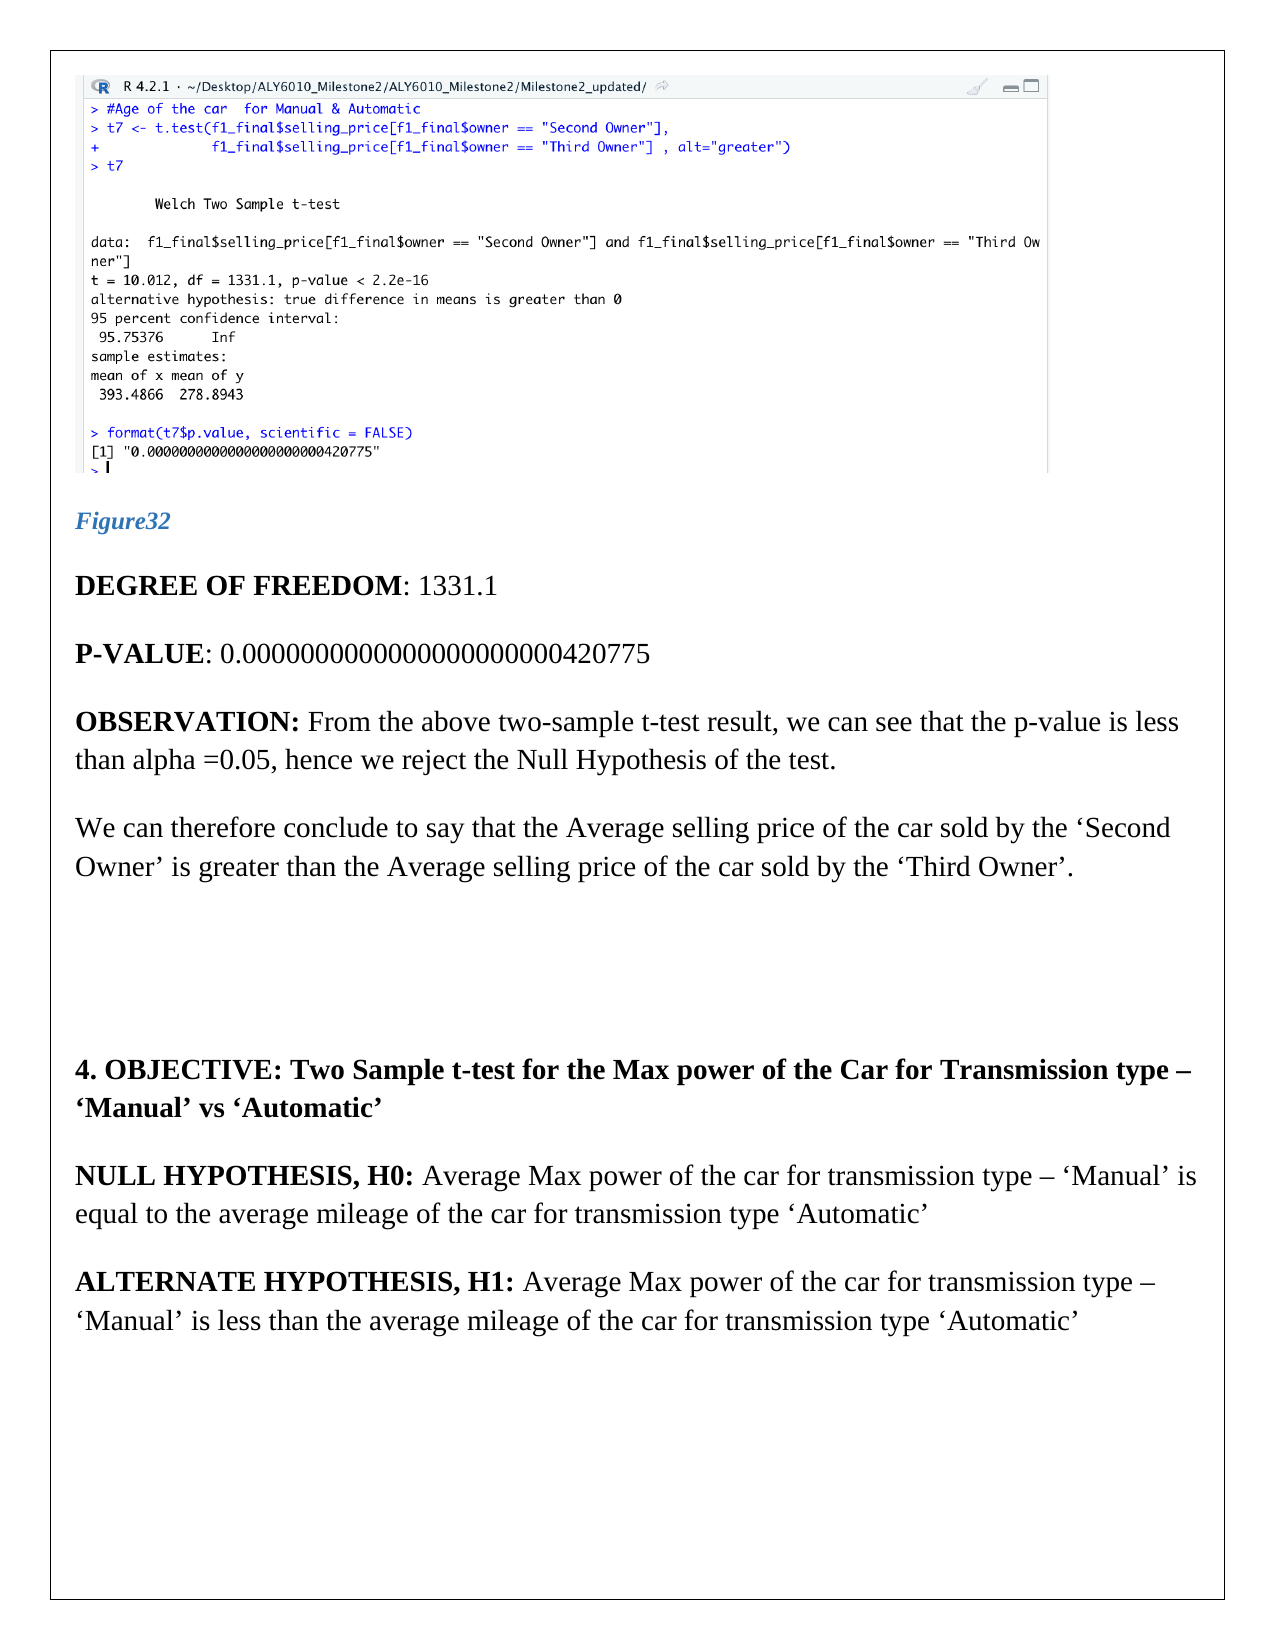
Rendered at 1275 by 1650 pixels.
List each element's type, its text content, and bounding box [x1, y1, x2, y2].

text 4. OBJECTIVE: Two Sample t-test for the Max power of the Car for Transmission type – ‘Manual’ vs ‘Automatic’ [75, 1052, 1200, 1124]
text We can therefore conclude to say that the Average selling price of the car sold by the ‘Second Owner’ is greater than the Average selling price of the car sold by the ‘Third Owner’. [75, 810, 1200, 882]
text P-VALUE: 0.0000000000000000000000420775 [75, 636, 1200, 670]
text NULL HYPOTHESIS, H0: Average Max power of the car for transmission type – ‘Manual’ is equal to the average mileage of the car for transmission type ‘Automatic’ [75, 1158, 1200, 1230]
picture [75, 75, 1050, 473]
text Figure32 [75, 506, 1200, 535]
text OBSERVATION: From the above two-sample t-test result, we can see that the p-value is less than alpha =0.05, hence we reject the Null Hypothesis of the test. [75, 704, 1200, 776]
text ALTERNATE HYPOTHESIS, H1: Average Max power of the car for transmission type – ‘Manual’ is less than the average mileage of the car for transmission type ‘Automatic’ [75, 1264, 1200, 1336]
text DEGREE OF FREEDOM: 1331.1 [75, 568, 1200, 602]
